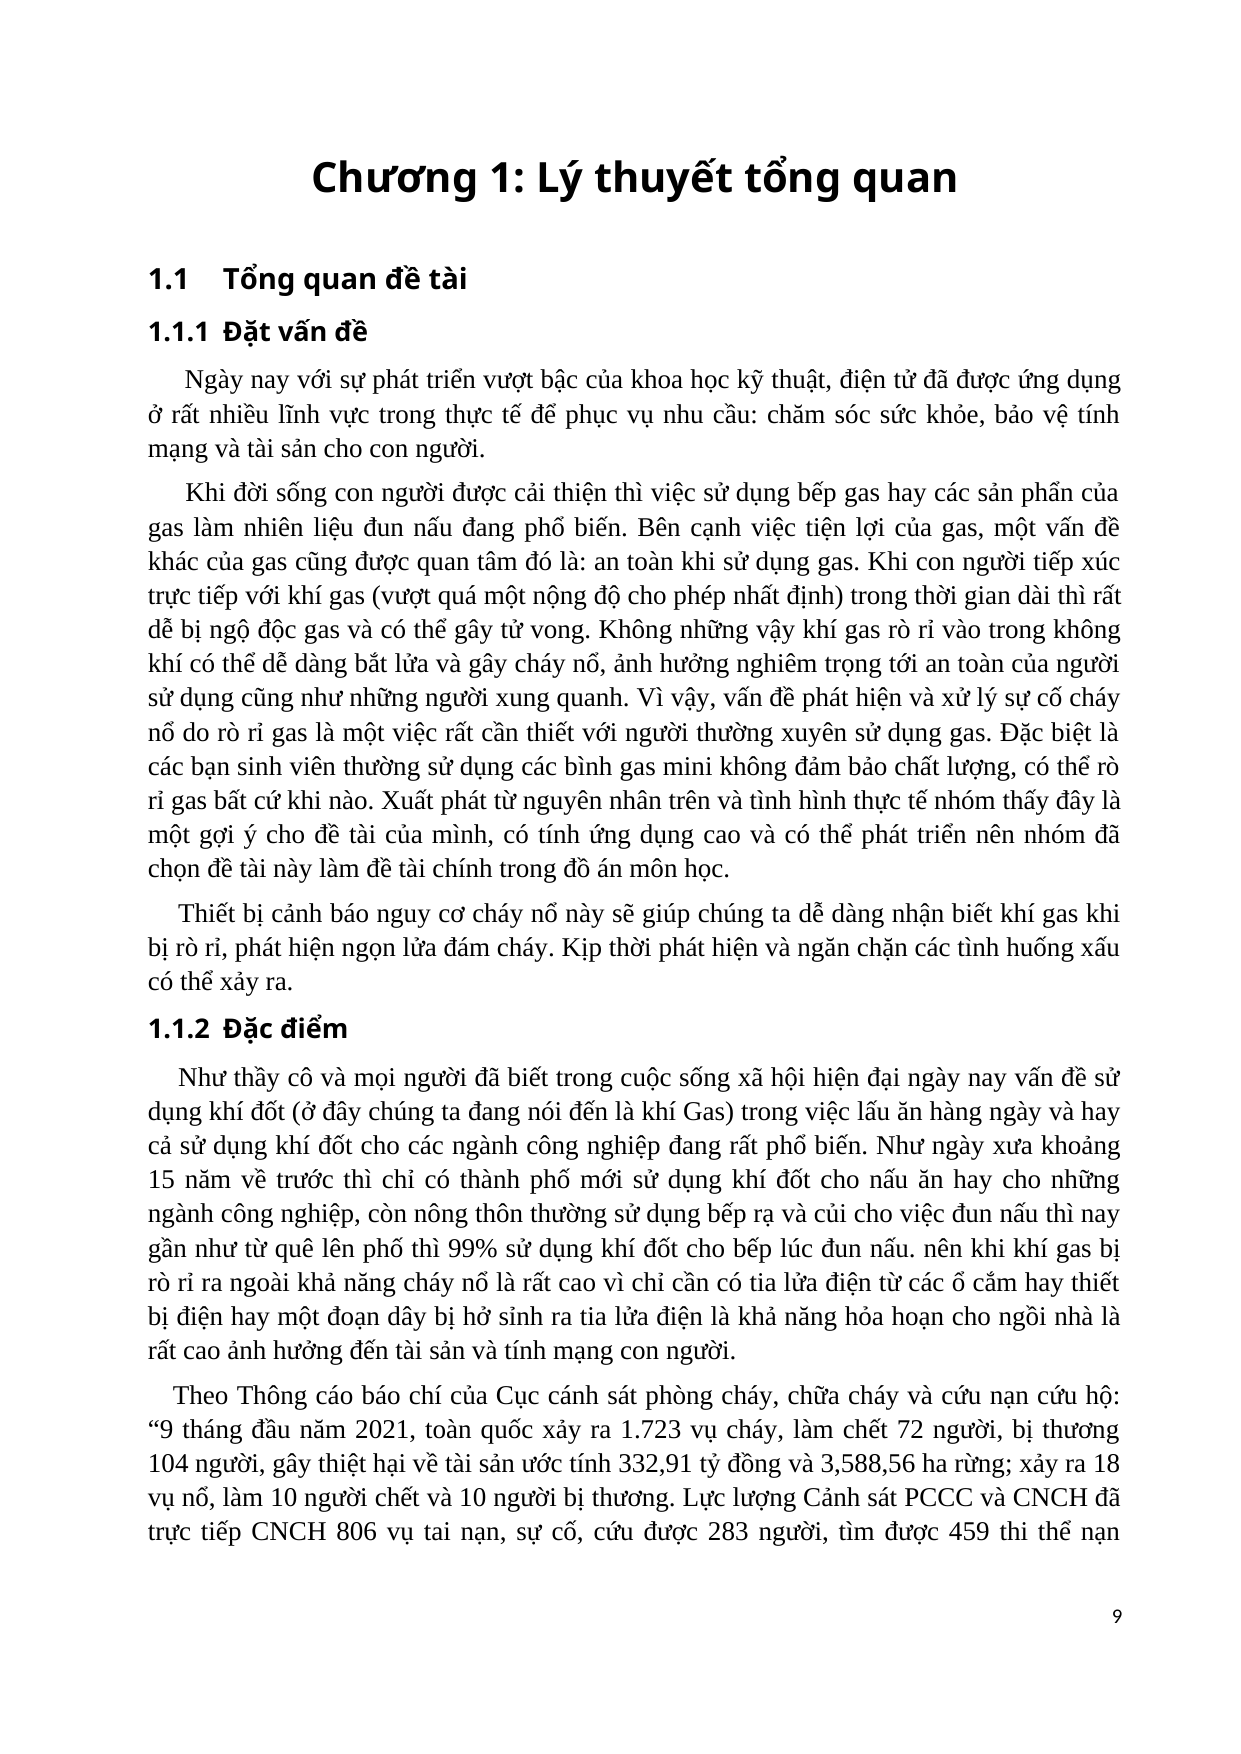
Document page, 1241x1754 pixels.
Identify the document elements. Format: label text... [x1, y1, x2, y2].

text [148, 1379, 1122, 1547]
subtitle Đặt vấn đề [148, 313, 1122, 349]
subtitle Đặc điểm [148, 1010, 1122, 1047]
text Khi đời sống con người được cải thiện thì việc sử dụng bếp gas hay các sản phẩn của gas làm nhiên liệu đun nấu đang phổ biến. Bên cạnh việc tiện lợi của gas, một vấn đề khác của gas cũng được quan tâm đó là: an toàn khi sử dụng gas. Khi con người tiếp xúc trực tiếp với khí gas (vượt quá một nộng độ cho phép nhất định) trong thời gian dài thì rất dễ bị ngộ độc gas và có thể gây tử vong. Không những vậy khí gas rò rỉ vào trong không khí có thể dễ dàng bắt lửa và gây cháy nổ, ảnh hưởng nghiêm trọng tới an toàn của người sử dụng cũng như những người xung quanh. Vì vậy, vấn đề phát hiện và xử lý sự cố cháy nổ do rò rỉ gas là một việc rất cần thiết với người thường xuyên sử dụng gas. Đặc biệt là các bạn sinh viên thường sử dụng các bình gas mini không đảm bảo chất lượng, có thể rò rỉ gas bất cứ khi nào. Xuất phát từ nguyên nhân trên và tình hình thực tế nhóm thấy đây là một gợi ý cho đề tài của mình, có tính ứng dụng cao và có thể phát triển nên nhóm đã chọn đề tài này làm đề tài chính trong đồ án môn học. [148, 477, 1122, 883]
subtitle Tổng quan đề tài [148, 259, 1122, 298]
text Thiết bị cảnh báo nguy cơ cháy nổ này sẽ giúp chúng ta dễ dàng nhận biết khí gas khi bị rò rỉ, phát hiện ngọn lửa đám cháy. Kịp thời phát hiện và ngăn chặn các tình huống xấu có thể xảy ra. [148, 897, 1122, 996]
text Như thầy cô và mọi người đã biết trong cuộc sống xã hội hiện đại ngày nay vấn đề sử dụng khí đốt (ở đây chúng ta đang nói đến là khí Gas) trong việc lấu ăn hàng ngày và hay cả sử dụng khí đốt cho các ngành công nghiệp đang rất phổ biến. Như ngày xưa khoảng 15 năm về trước thì chỉ có thành phố mới sử dụng khí đốt cho nấu ăn hay cho những ngành công nghiệp, còn nông thôn thường sử dụng bếp rạ và củi cho việc đun nấu thì nay gần như từ quê lên phố thì 99% sử dụng khí đốt cho bếp lúc đun nấu. nên khi khí gas bị rò rỉ ra ngoài khả năng cháy nổ là rất cao vì chỉ cần có tia lửa điện từ các ổ cắm hay thiết bị điện hay một đoạn dây bị hở sỉnh ra tia lửa điện là khả năng hỏa hoạn cho ngồi nhà là rất cao ảnh hưởng đến tài sản và tính mạng con người. [148, 1061, 1122, 1365]
text Ngày nay với sự phát triển vượt bậc của khoa học kỹ thuật, điện tử đã được ứng dụng ở rất nhiều lĩnh vực trong thực tế để phục vụ nhu cầu: chăm sóc sức khỏe, bảo vệ tính mạng và tài sản cho con người. [148, 364, 1122, 463]
subtitle Chương 1: Lý thuyết tổng quan [148, 147, 1122, 204]
